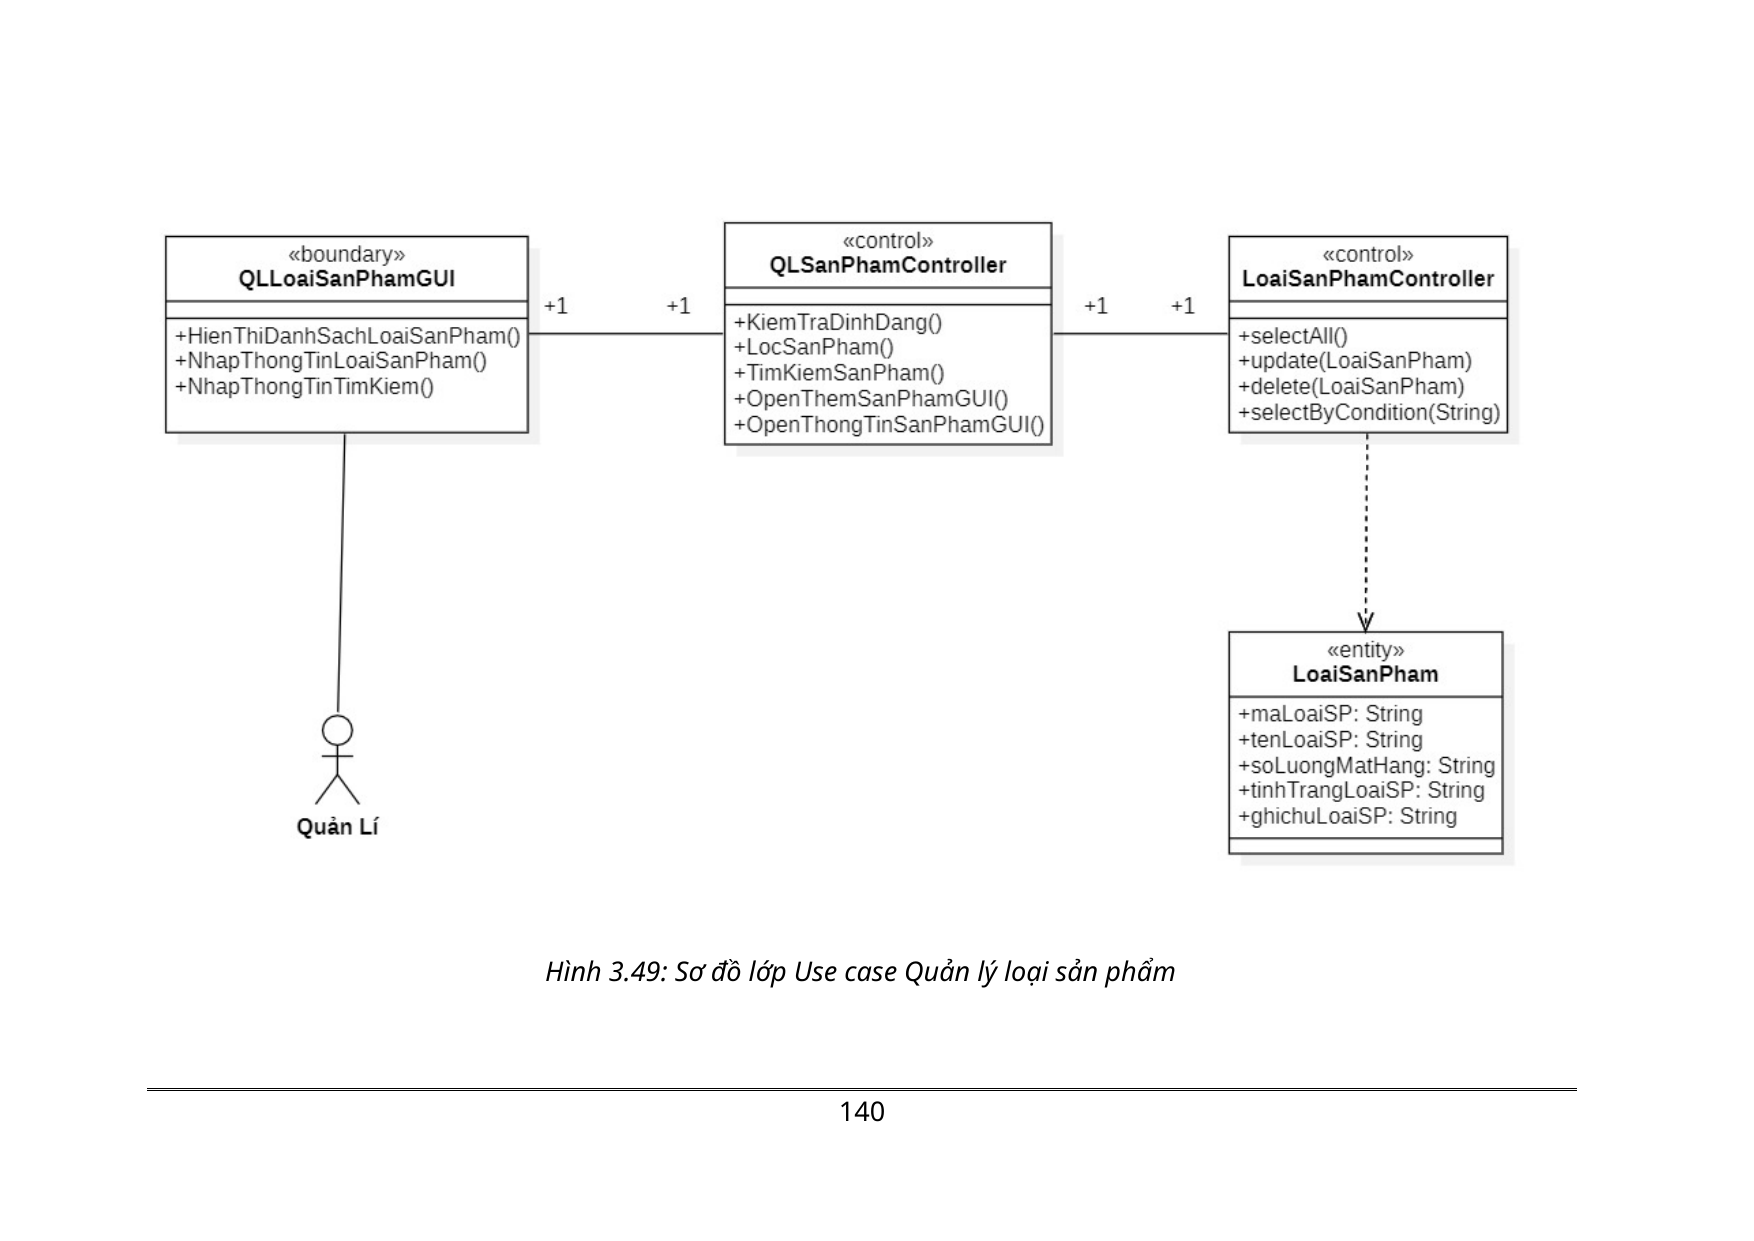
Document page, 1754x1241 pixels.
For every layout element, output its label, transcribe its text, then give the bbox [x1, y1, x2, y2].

picture [149, 207, 1575, 922]
